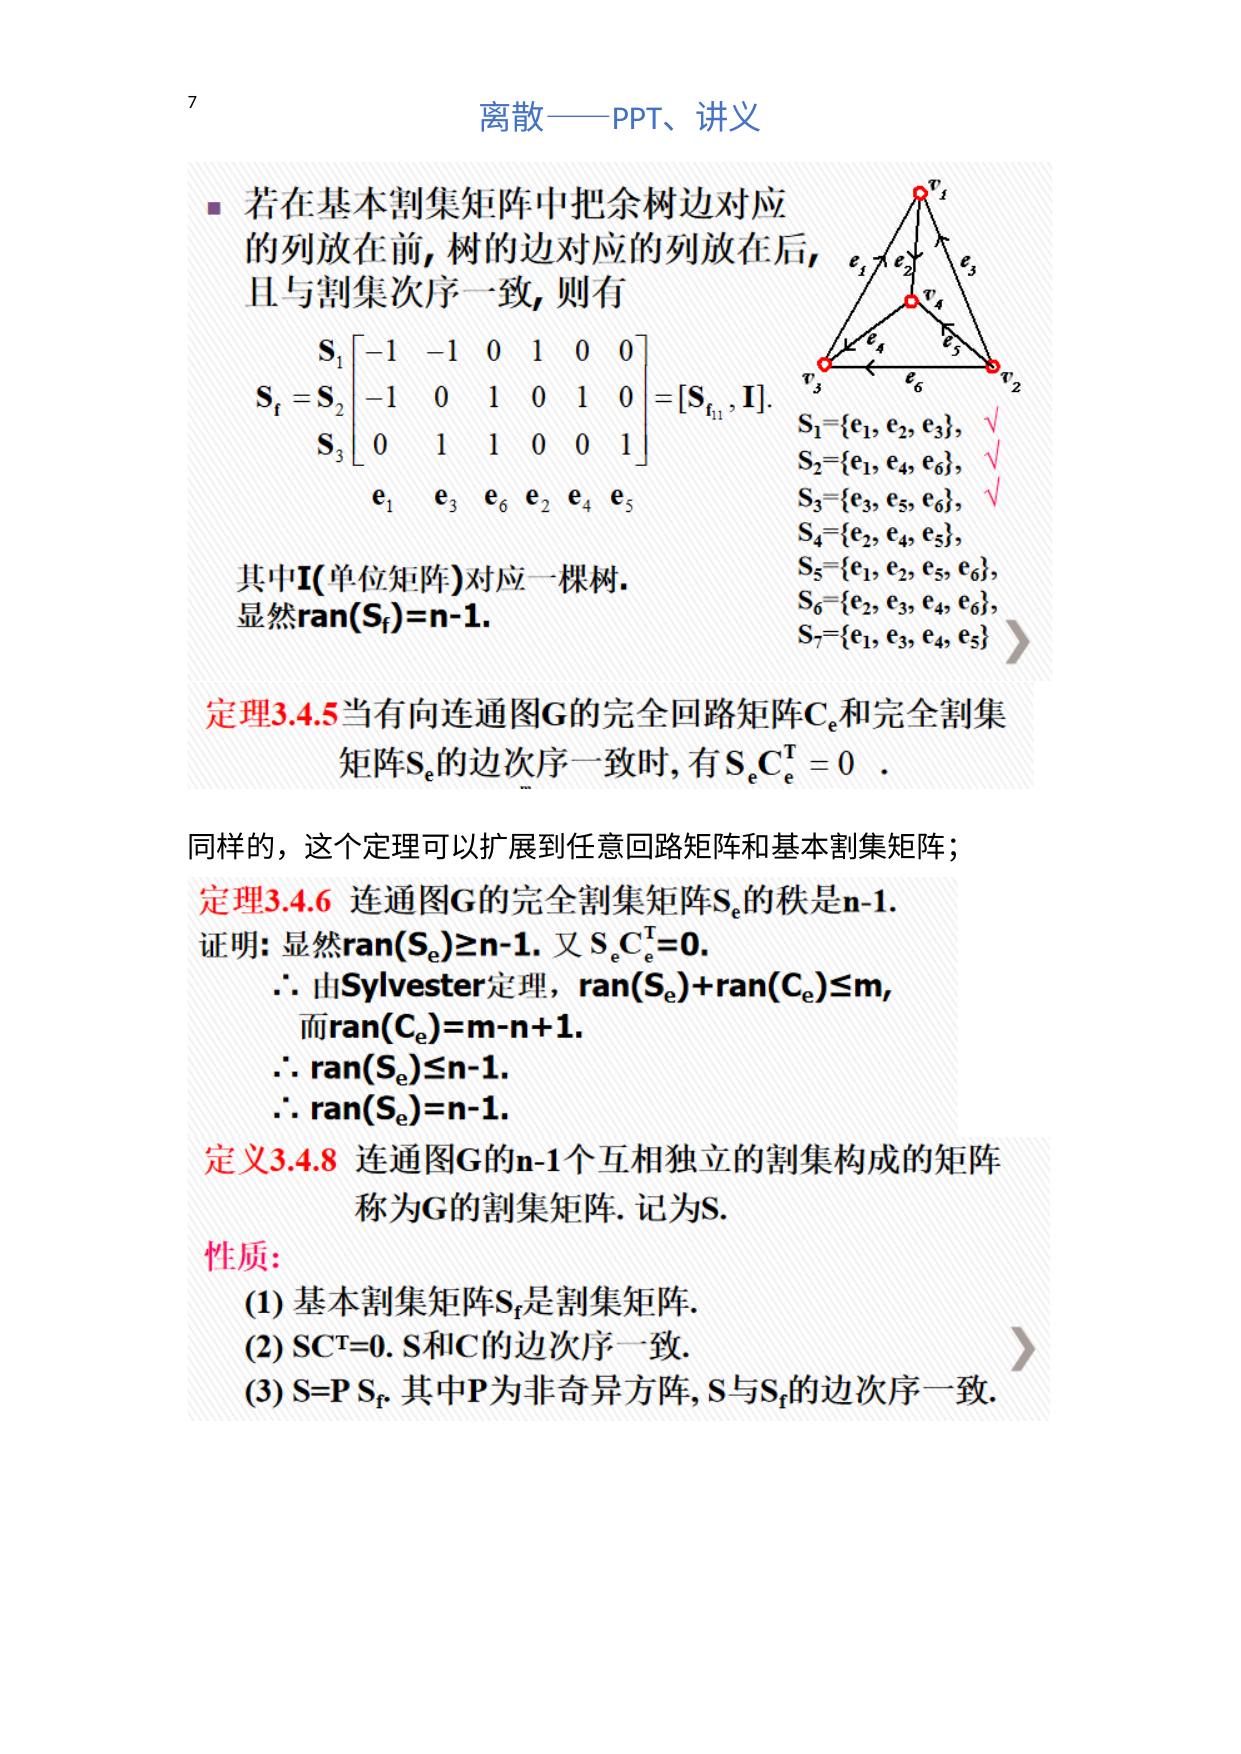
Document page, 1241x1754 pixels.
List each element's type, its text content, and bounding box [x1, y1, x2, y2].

text 同样的，这个定理可以扩展到任意回路矩阵和基本割集矩阵； [187, 812, 1053, 877]
picture [187, 877, 1050, 1421]
picture [187, 162, 1053, 681]
picture [187, 682, 1034, 789]
